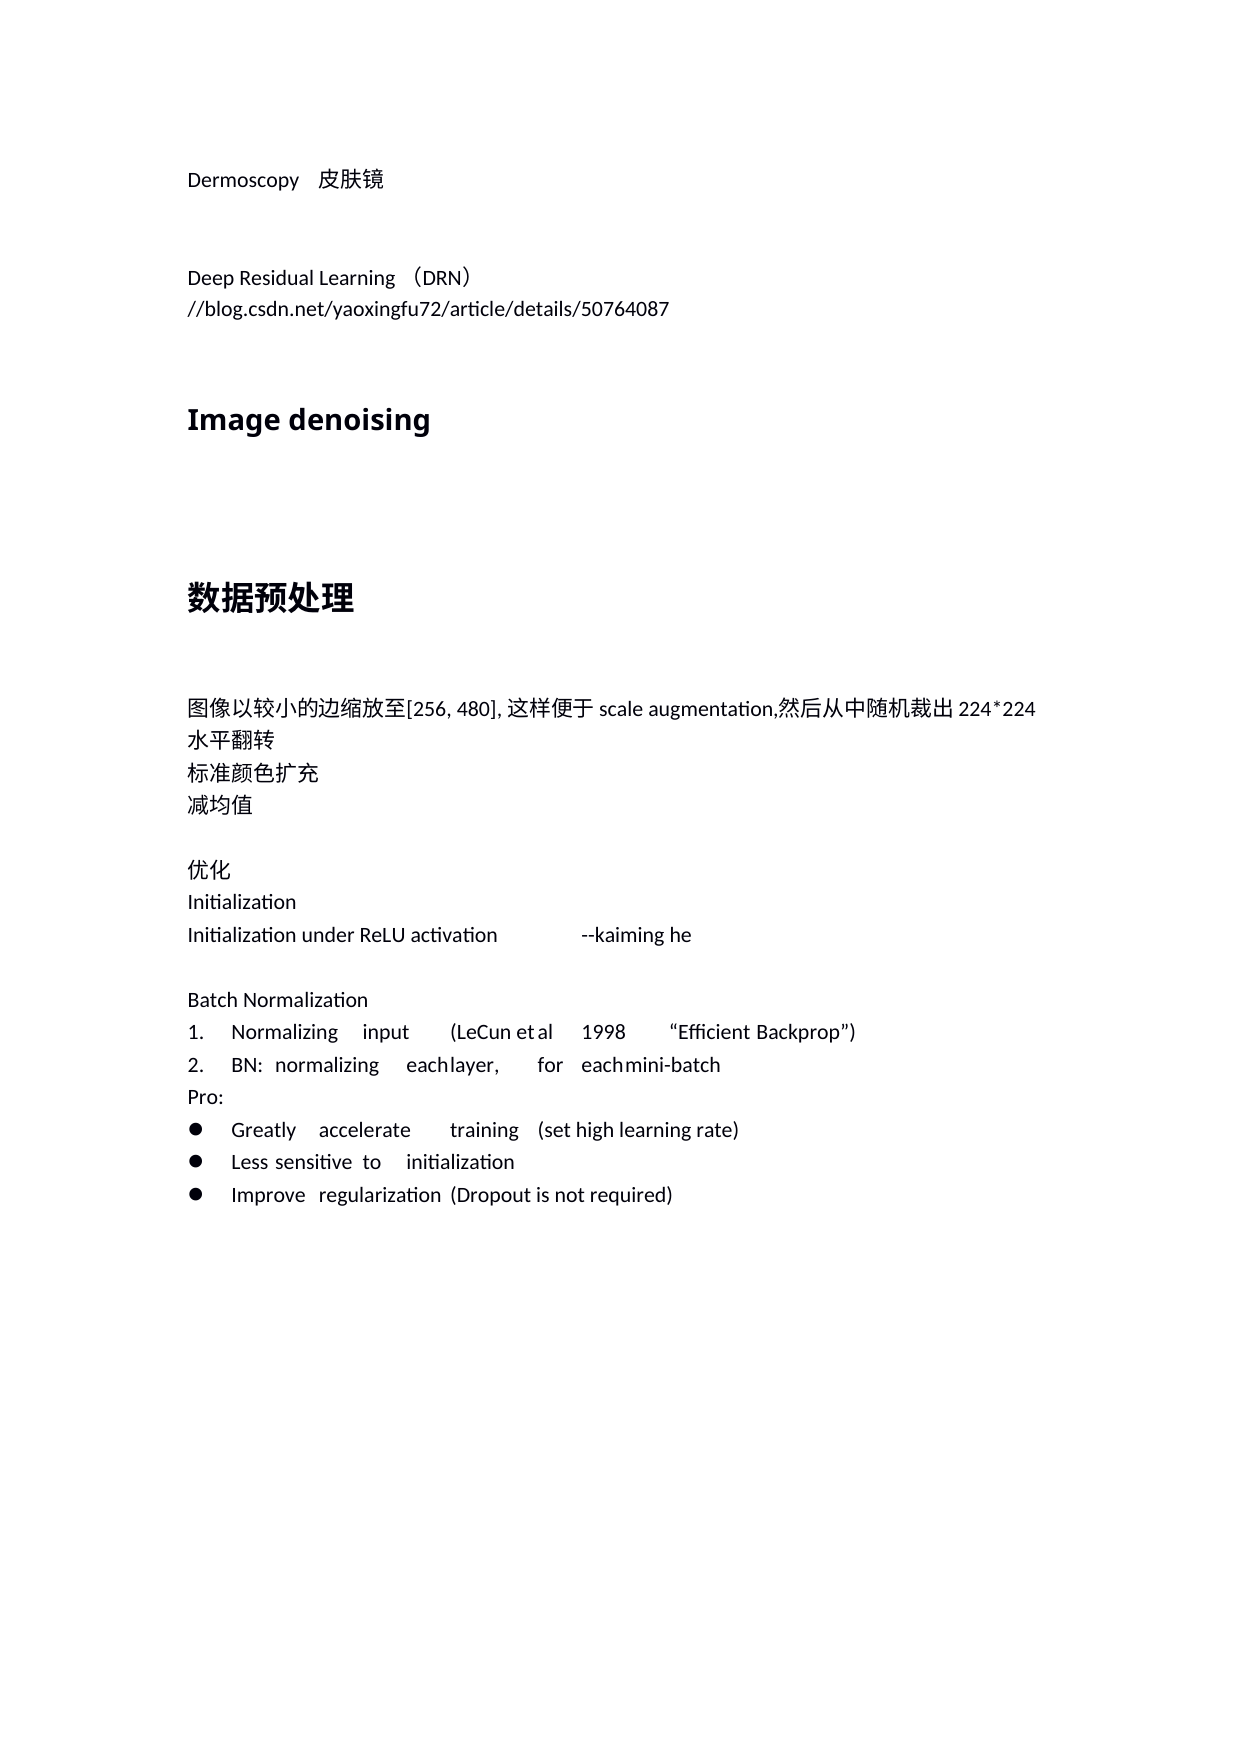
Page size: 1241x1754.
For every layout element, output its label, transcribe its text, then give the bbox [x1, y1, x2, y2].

text Batch Normalization [187, 983, 1053, 1015]
text 水平翻转 [187, 723, 1053, 755]
text Dermoscopy 皮肤镜 [187, 162, 1053, 194]
subtitle Image denoising [187, 386, 1053, 451]
text Initialization under ReLU activation --kaiming he [187, 918, 1053, 950]
subtitle 数据预处理 [187, 563, 1053, 628]
list Less sensitive to initialization [187, 1145, 1053, 1178]
list BN: normalizing each layer, for each mini-batch [187, 1048, 1053, 1080]
list Normalizing input (LeCun et al 1998 “Efficient Backprop”) [187, 1015, 1053, 1048]
text //blog.csdn.net/yaoxingfu72/article/details/50764087 [187, 292, 1053, 324]
text 优化 [187, 853, 1053, 885]
text 标准颜色扩充 [187, 755, 1053, 788]
text 图像以较小的边缩放至[256, 480], 这样便于scale augmentation,然后从中随机裁出224*224 [187, 690, 1053, 723]
list Greatly accelerate training (set high learning rate) [187, 1113, 1053, 1145]
list Improve regularization (Dropout is not required) [187, 1178, 1053, 1210]
text 减均值 [187, 788, 1053, 820]
text Initialization [187, 885, 1053, 918]
text Pro: [187, 1080, 1053, 1113]
text Deep Residual Learning （DRN） [187, 259, 1053, 292]
